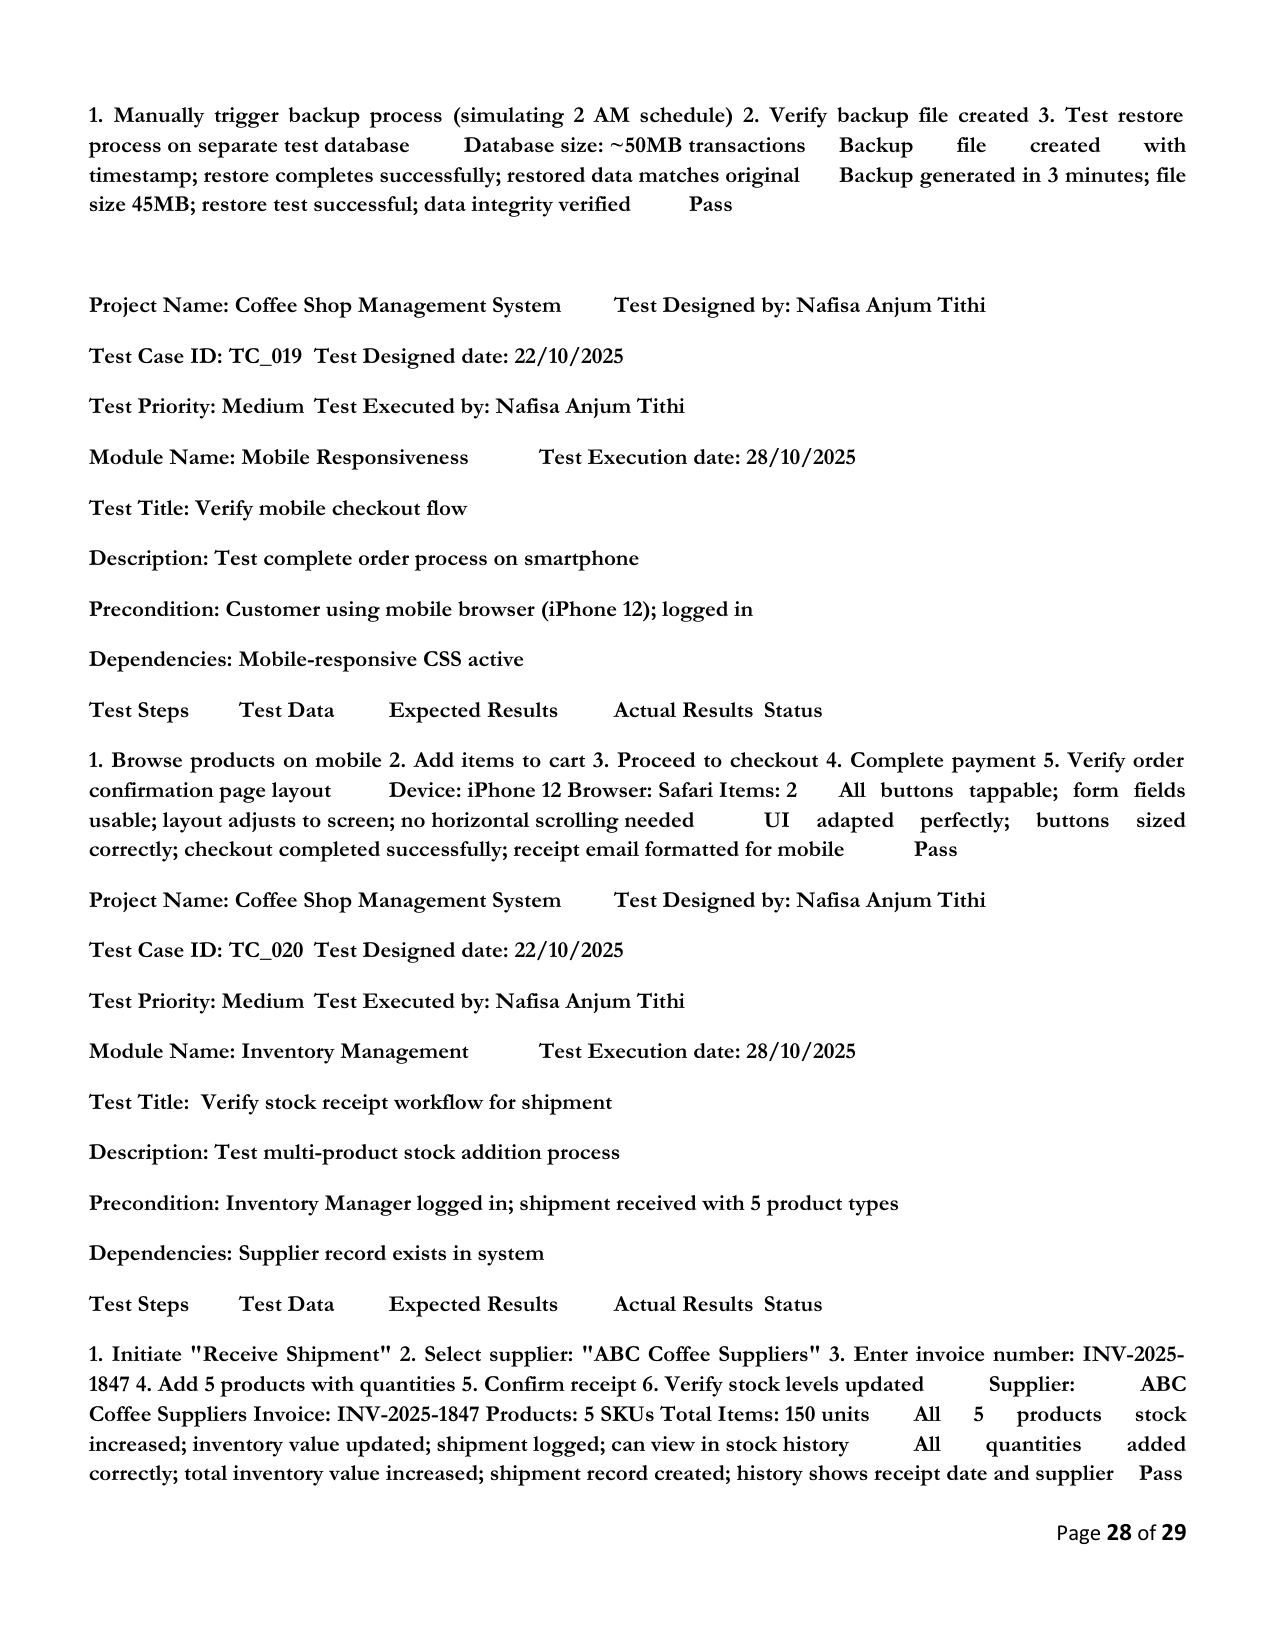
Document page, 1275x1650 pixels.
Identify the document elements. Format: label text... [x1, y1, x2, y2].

text 1. Manually trigger backup process (simulating 2 AM schedule) 2. Verify backup file created 3. Test restore process on separate test database Database size: ~50MB transactions Backup file created with timestamp; restore completes successfully; restored data matches original Backup generated in 3 minutes; file size 45MB; restore test successful; data integrity verified Pass [88, 103, 1186, 218]
text Test Case ID: TC_020 Test Designed date: 22/10/2025 [88, 938, 1186, 964]
text Test Case ID: TC_019 Test Designed date: 22/10/2025 [88, 344, 1186, 369]
text Test Title: Verify mobile checkout flow [88, 495, 1186, 521]
text Test Steps Test Data Expected Results Actual Results Status [88, 697, 1186, 723]
text Module Name: Inventory Management Test Execution date: 28/10/2025 [88, 1039, 1186, 1065]
text Project Name: Coffee Shop Management System Test Designed by: Nafisa Anjum Tithi [88, 293, 1186, 319]
text Description: Test complete order process on smartphone [88, 546, 1186, 572]
text Project Name: Coffee Shop Management System Test Designed by: Nafisa Anjum Tithi [88, 887, 1186, 913]
text Dependencies: Supplier record exists in system [88, 1241, 1186, 1267]
text Module Name: Mobile Responsiveness Test Execution date: 28/10/2025 [88, 445, 1186, 471]
text Description: Test multi-product stock addition process [88, 1140, 1186, 1166]
text Test Steps Test Data Expected Results Actual Results Status [88, 1292, 1186, 1317]
text 1. Initiate "Receive Shipment" 2. Select supplier: "ABC Coffee Suppliers" 3. Enter invoice number: INV-2025-1847 4. Add 5 products with quantities 5. Confirm receipt 6. Verify stock levels updated Supplier: ABC Coffee Suppliers Invoice: INV-2025-1847 Products: 5 SKUs Total Items: 150 units All 5 products stock increased; inventory value updated; shipment logged; can view in stock history All quantities added correctly; total inventory value increased; shipment record created; history shows receipt date and supplier Pass [88, 1342, 1186, 1487]
text Test Priority: Medium Test Executed by: Nafisa Anjum Tithi [88, 988, 1186, 1014]
text Test Title: Verify stock receipt workflow for shipment [88, 1089, 1186, 1115]
text Dependencies: Mobile-responsive CSS active [88, 647, 1186, 673]
text 1. Browse products on mobile 2. Add items to cart 3. Proceed to checkout 4. Complete payment 5. Verify order confirmation page layout Device: iPhone 12 Browser: Safari Items: 2 All buttons tappable; form fields usable; layout adjusts to screen; no horizontal scrolling needed UI adapted perfectly; buttons sized correctly; checkout completed successfully; receipt email formatted for mobile Pass [88, 748, 1186, 863]
text Precondition: Inventory Manager logged in; shipment received with 5 product types [88, 1191, 1186, 1216]
text Precondition: Customer using mobile browser (iPhone 12); logged in [88, 596, 1186, 622]
text Test Priority: Medium Test Executed by: Nafisa Anjum Tithi [88, 394, 1186, 420]
